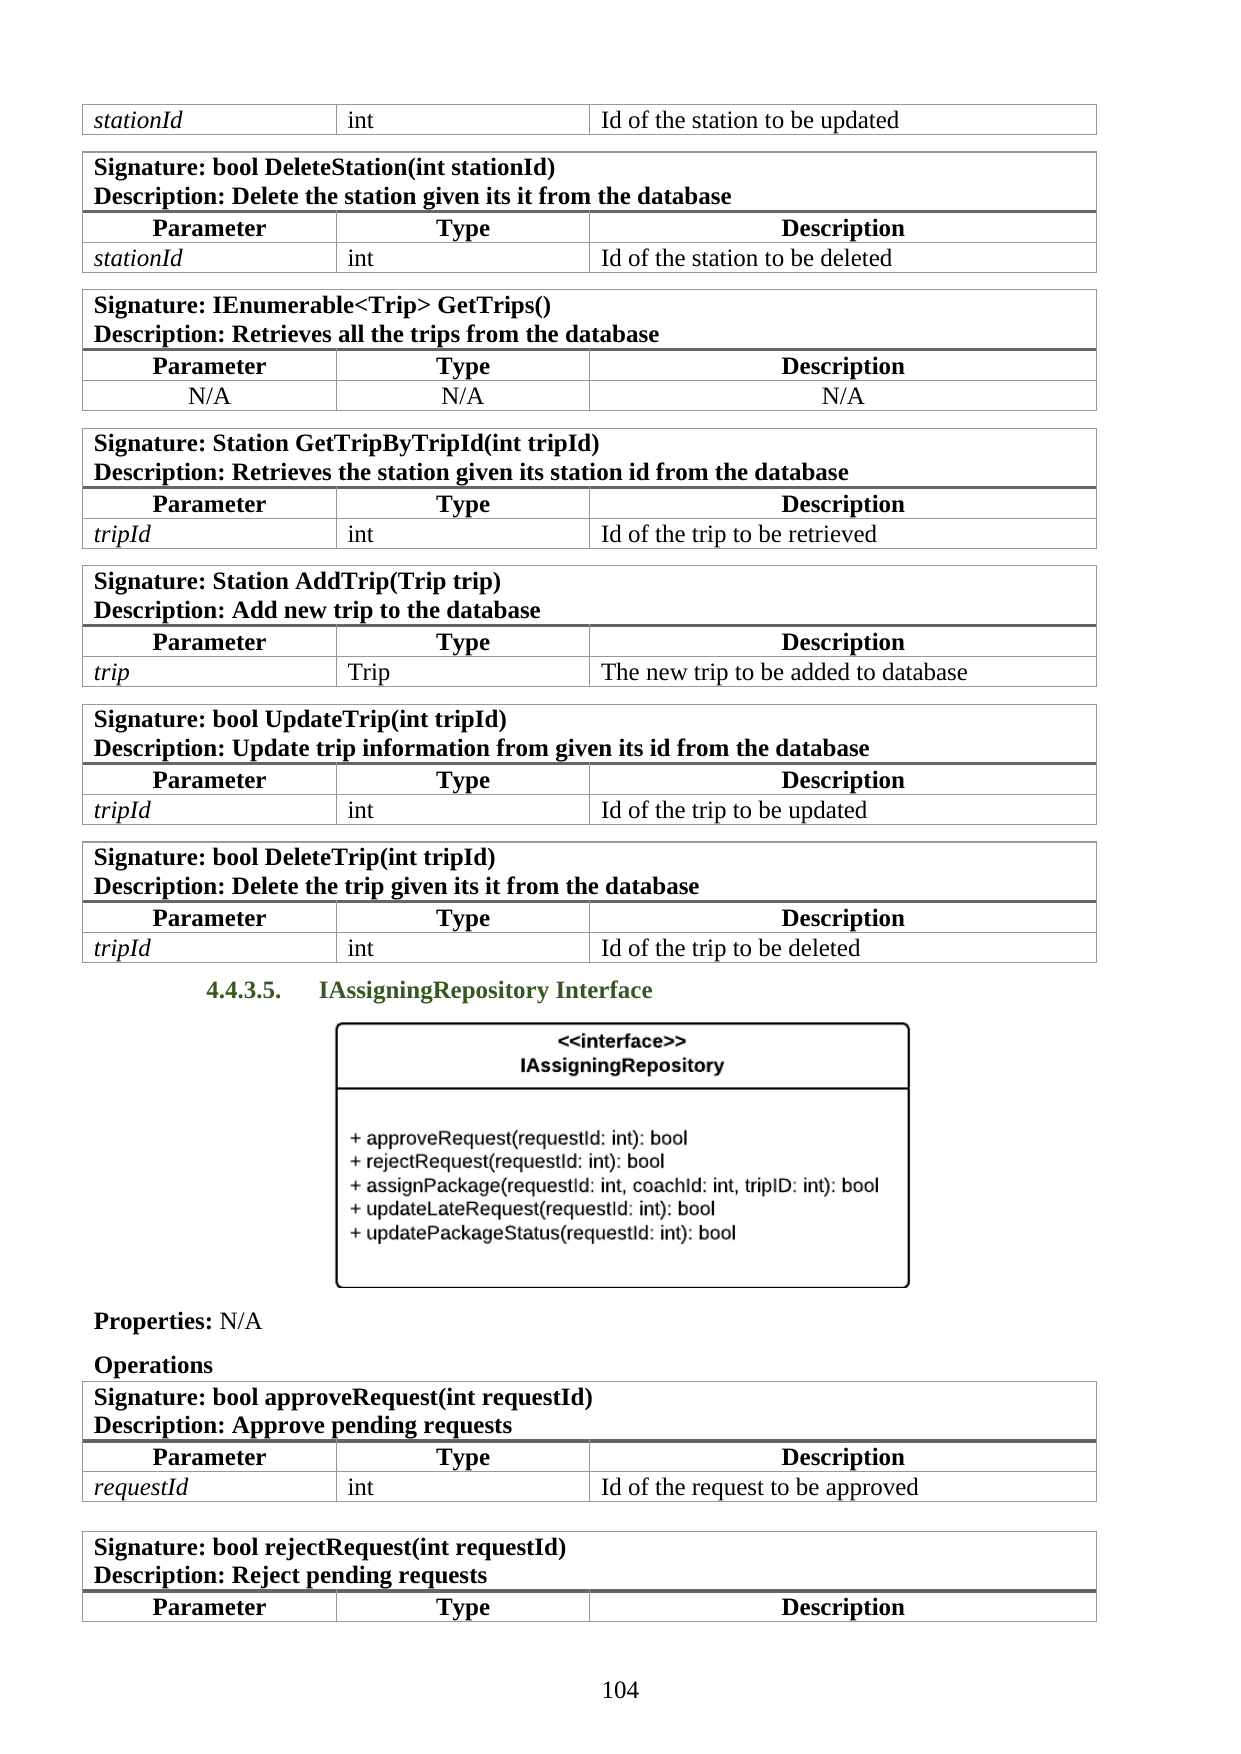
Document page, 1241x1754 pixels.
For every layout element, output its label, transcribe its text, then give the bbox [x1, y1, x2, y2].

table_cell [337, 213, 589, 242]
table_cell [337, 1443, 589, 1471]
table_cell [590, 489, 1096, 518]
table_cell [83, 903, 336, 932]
subtitle IAssigningRepository Interface [206, 975, 1146, 1004]
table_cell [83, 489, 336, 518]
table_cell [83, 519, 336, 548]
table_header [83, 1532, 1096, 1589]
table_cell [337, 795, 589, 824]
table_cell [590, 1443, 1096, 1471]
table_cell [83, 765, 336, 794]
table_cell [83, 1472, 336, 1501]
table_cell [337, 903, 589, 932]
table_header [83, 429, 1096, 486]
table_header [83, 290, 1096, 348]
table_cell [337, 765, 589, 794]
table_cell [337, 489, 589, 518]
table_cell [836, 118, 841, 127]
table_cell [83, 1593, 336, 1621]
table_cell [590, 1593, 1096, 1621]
text Properties: N/A [94, 1306, 1146, 1335]
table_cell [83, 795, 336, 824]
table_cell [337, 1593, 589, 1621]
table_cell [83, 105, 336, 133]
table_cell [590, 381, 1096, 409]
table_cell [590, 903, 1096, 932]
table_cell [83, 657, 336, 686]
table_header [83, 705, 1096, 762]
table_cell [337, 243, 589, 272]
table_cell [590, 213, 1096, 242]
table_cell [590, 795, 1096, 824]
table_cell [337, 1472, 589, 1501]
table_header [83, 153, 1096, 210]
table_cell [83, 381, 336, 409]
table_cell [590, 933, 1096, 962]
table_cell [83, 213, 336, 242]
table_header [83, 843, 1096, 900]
text Operations [94, 1350, 1146, 1378]
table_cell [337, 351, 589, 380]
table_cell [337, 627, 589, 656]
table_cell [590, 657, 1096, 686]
picture [330, 1018, 911, 1288]
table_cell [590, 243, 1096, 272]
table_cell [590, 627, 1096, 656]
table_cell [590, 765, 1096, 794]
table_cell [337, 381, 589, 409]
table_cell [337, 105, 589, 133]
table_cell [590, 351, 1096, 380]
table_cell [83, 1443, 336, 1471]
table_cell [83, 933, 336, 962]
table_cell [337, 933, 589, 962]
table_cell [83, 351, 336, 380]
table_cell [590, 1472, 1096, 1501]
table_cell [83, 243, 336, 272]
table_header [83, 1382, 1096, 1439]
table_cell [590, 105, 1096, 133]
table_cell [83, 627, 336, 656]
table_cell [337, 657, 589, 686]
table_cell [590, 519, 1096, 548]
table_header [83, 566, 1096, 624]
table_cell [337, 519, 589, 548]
